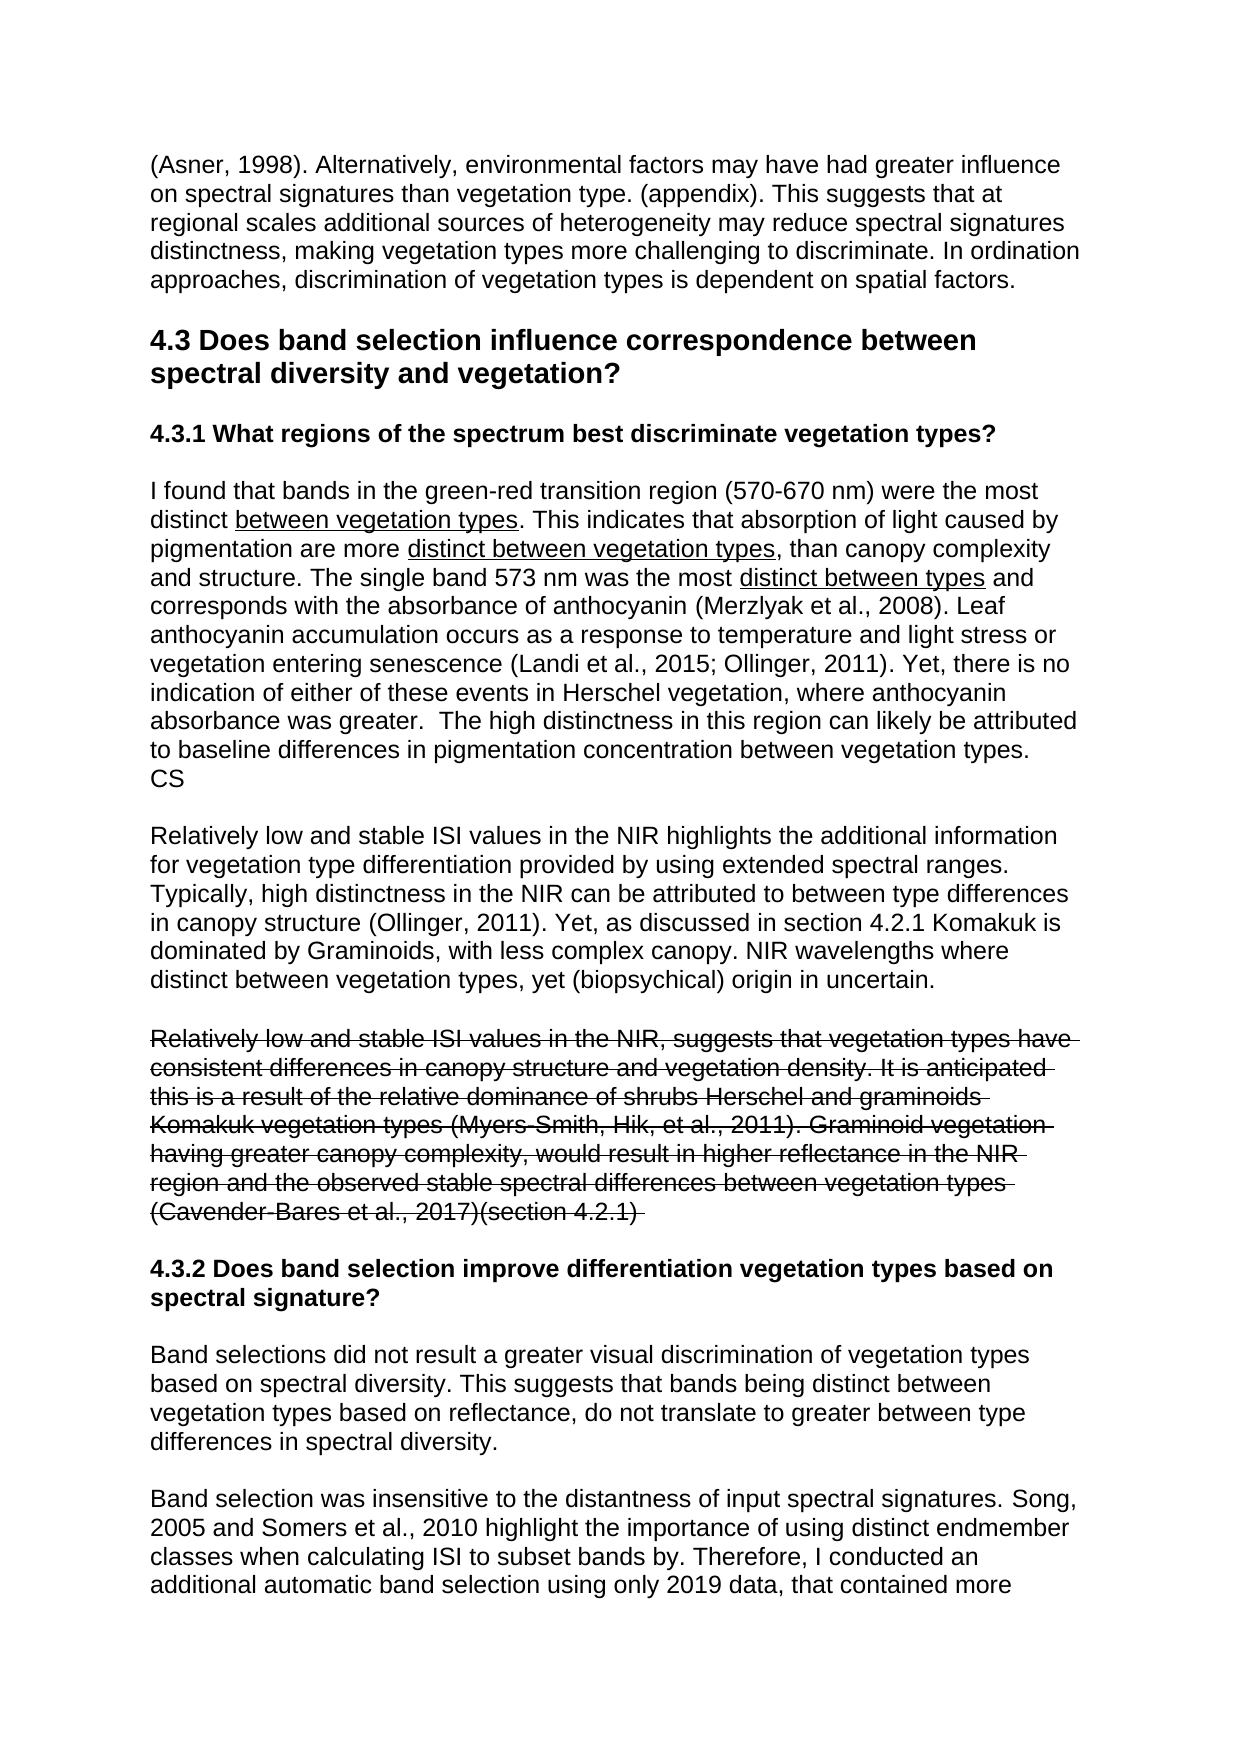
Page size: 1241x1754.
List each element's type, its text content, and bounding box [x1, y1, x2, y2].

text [150, 150, 1090, 294]
text 4.3 Does band selection influence correspondence between spectral diversity and vegetation? [150, 323, 1090, 390]
text Relatively low and stable ISI values in the NIR highlights the additional information for vegetation type differentiation provided by using extended spectral ranges. Typically, high distinctness in the NIR can be attributed to between type differences in canopy structure (Ollinger, 2011). Yet, as discussed in section 4.2.1 Komakuk is dominated by Graminoids, with less complex canopy. NIR wavelengths where distinct between vegetation types, yet (biopsychical) origin in uncertain. [150, 821, 1090, 994]
text Band selections did not result a greater visual discrimination of vegetation types based on spectral diversity. This suggests that bands being distinct between vegetation types based on reflectance, do not translate to greater between type differences in spectral diversity. [150, 1341, 1090, 1456]
text CS [150, 764, 1090, 792]
text Relatively low and stable ISI values in the NIR, suggests that vegetation types have consistent differences in canopy structure and vegetation density. It is anticipated this is a result of the relative dominance of shrubs Herschel and graminoids Komakuk vegetation types (Myers-Smith, Hik, et al., 2011). Graminoid vegetation having greater canopy complexity, would result in higher reflectance in the NIR region and the observed stable spectral differences between vegetation types (Cavender‐Bares et al., 2017)(section 4.2.1) [150, 1024, 1090, 1226]
text 4.3.2 Does band selection improve differentiation vegetation types based on spectral signature? [150, 1254, 1090, 1312]
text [150, 1484, 1090, 1599]
text 4.3.1 What regions of the spectrum best discriminate vegetation types? [150, 419, 1090, 447]
text I found that bands in the green-red transition region (570-670 nm) were the most distinct between vegetation types. This indicates that absorption of light caused by pigmentation are more distinct between vegetation types, than canopy complexity and structure. The single band 573 nm was the most distinct between types and corresponds with the absorbance of anthocyanin (Merzlyak et al., 2008). Leaf anthocyanin accumulation occurs as a response to temperature and light stress or vegetation entering senescence (Landi et al., 2015; Ollinger, 2011). Yet, there is no indication of either of these events in Herschel vegetation, where anthocyanin absorbance was greater. The high distinctness in this region can likely be attributed to baseline differences in pigmentation concentration between vegetation types. [150, 476, 1090, 764]
